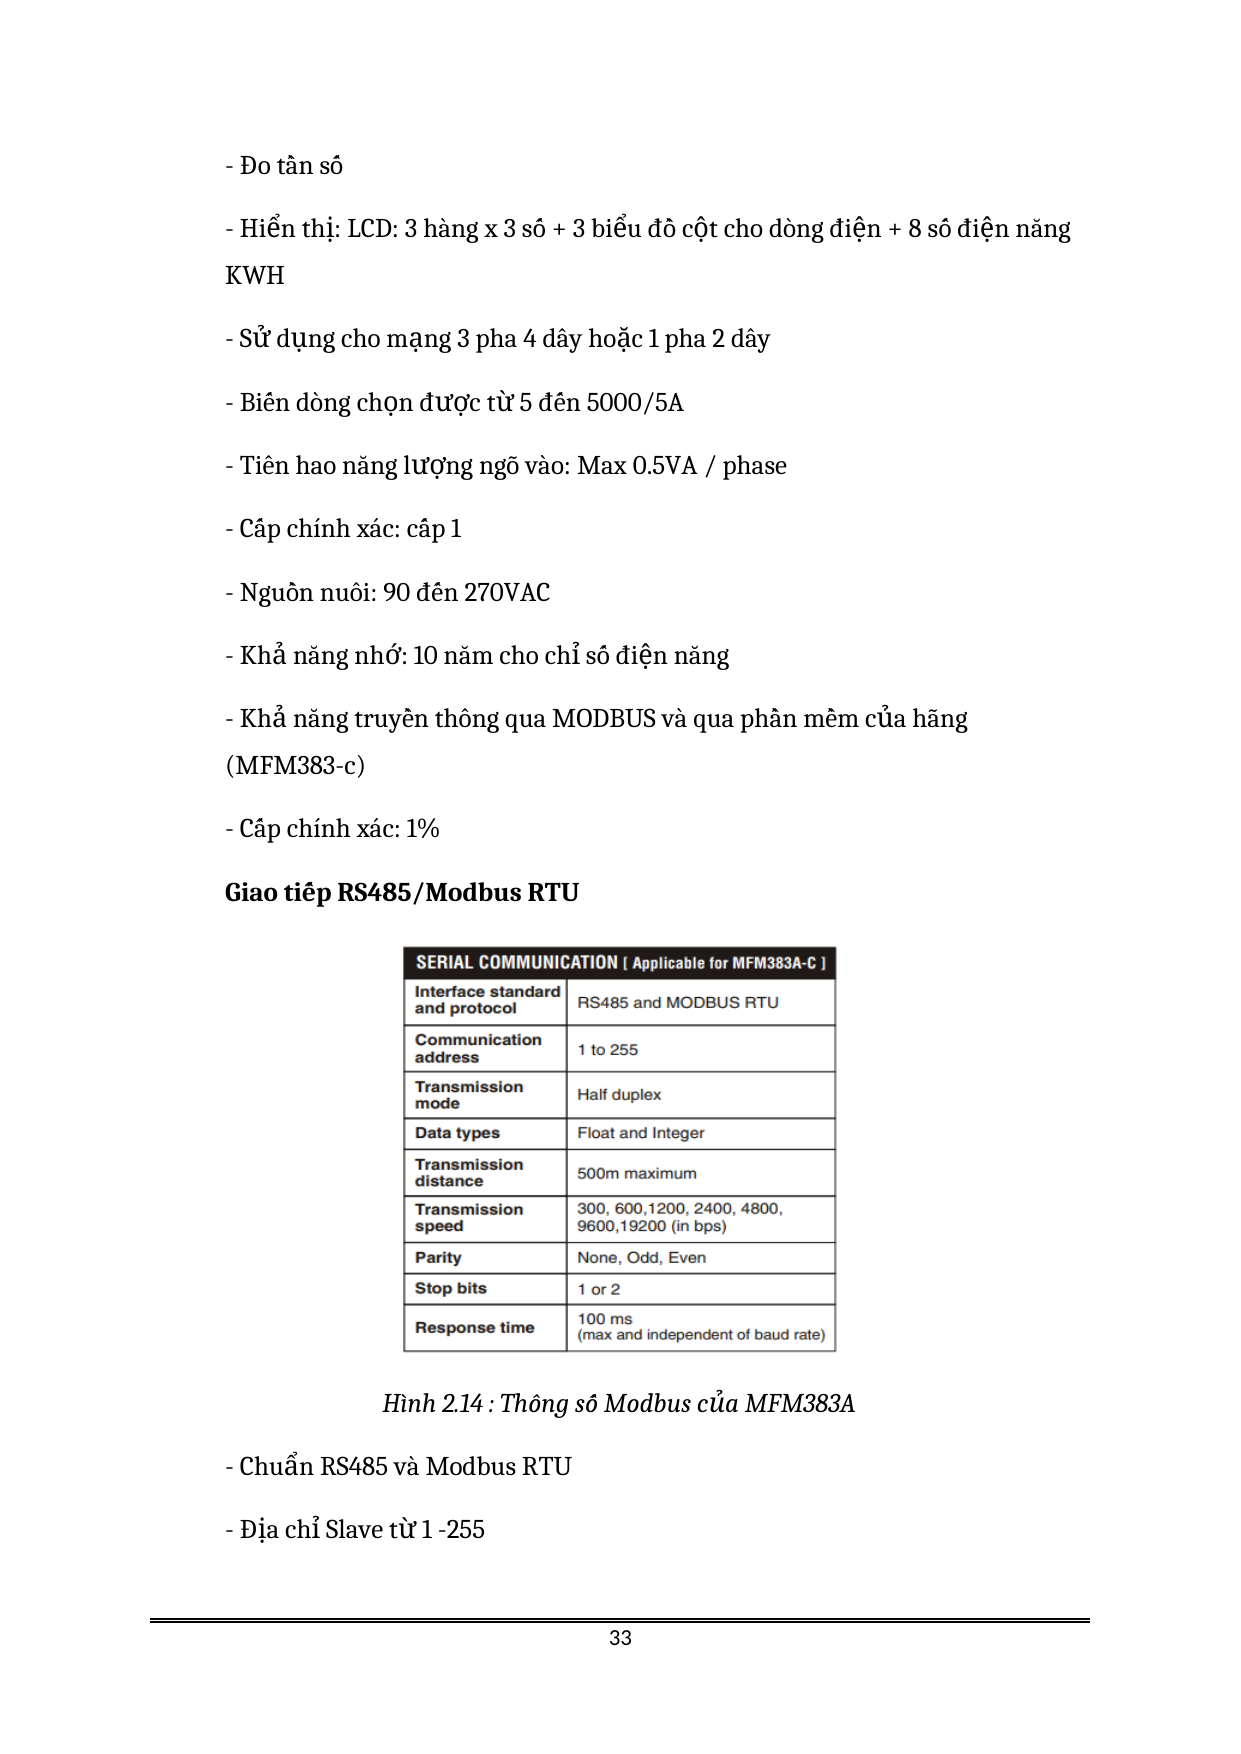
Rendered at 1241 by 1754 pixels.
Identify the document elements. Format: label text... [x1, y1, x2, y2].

text - Cấp chính xác: cấp 1 [225, 513, 1090, 544]
text Hình 2.14 : Thông số Modbus của MFM383A [150, 1388, 1090, 1419]
text - Đo tần số [225, 150, 1090, 181]
text - Khả năng nhớ: 10 năm cho chỉ số điện năng [225, 640, 1090, 671]
text - Chuẩn RS485 và Modbus RTU [225, 1451, 1090, 1482]
picture [395, 940, 845, 1357]
text - Hiển thị: LCD: 3 hàng x 3 số + 3 biểu đồ cột cho dòng điện + 8 số điện năng KWH [225, 213, 1090, 291]
text - Khả năng truyền thông qua MODBUS và qua phần mềm của hãng (MFM383-c) [225, 703, 1090, 781]
text - Sử dụng cho mạng 3 pha 4 dây hoặc 1 pha 2 dây [225, 323, 1090, 354]
text - Địa chỉ Slave từ 1 -255 [225, 1514, 1090, 1546]
text Giao tiếp RS485/Modbus RTU [225, 877, 1090, 908]
text - Biến dòng chọn được từ 5 đến 5000/5A [225, 387, 1090, 418]
text - Tiên hao năng lượng ngõ vào: Max 0.5VA / phase [225, 450, 1090, 481]
text - Nguồn nuôi: 90 đến 270VAC [225, 577, 1090, 608]
text - Cấp chính xác: 1% [225, 813, 1090, 844]
